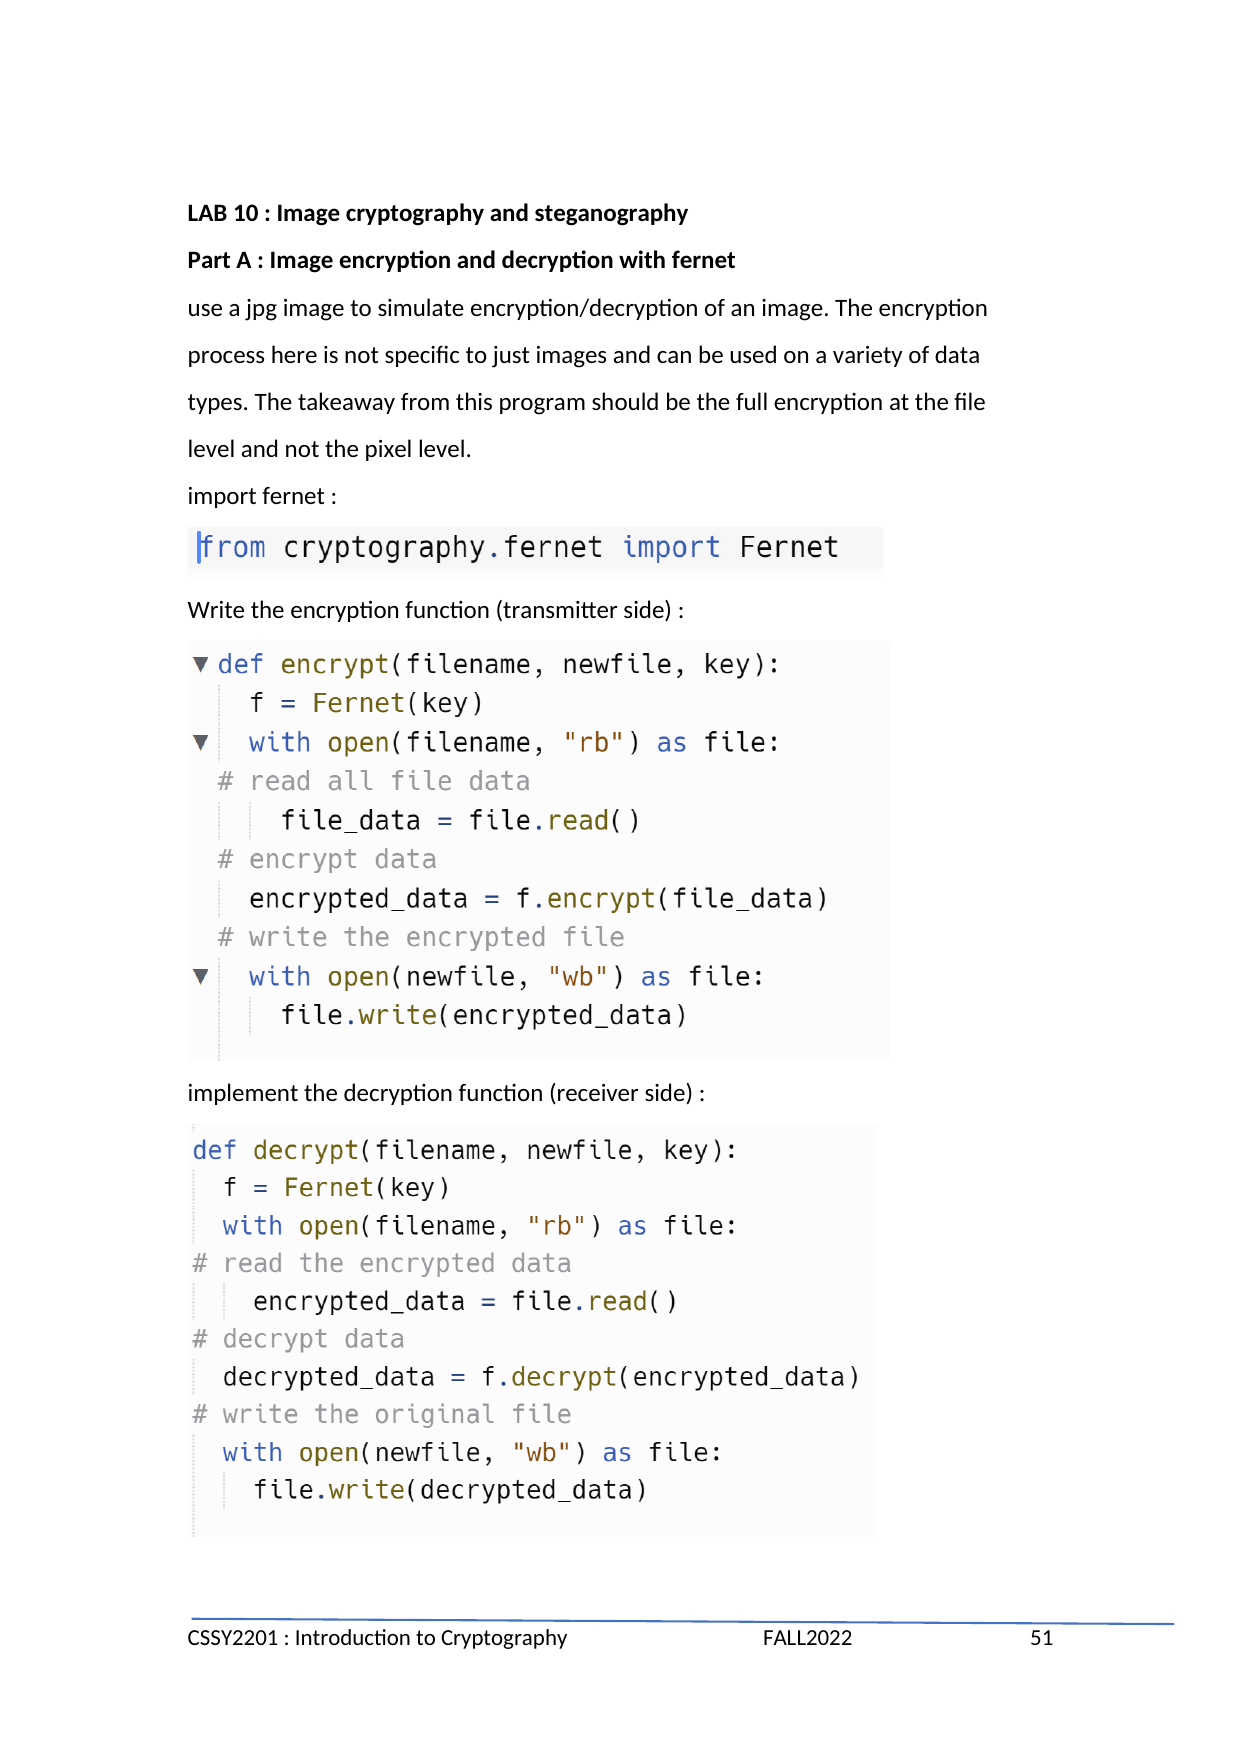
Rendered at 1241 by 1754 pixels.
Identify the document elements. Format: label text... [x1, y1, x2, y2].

text types. The takeaway from this program should be the full encryption at the file [187, 386, 1132, 417]
text process here is not specific to just images and can be used on a variety of data [187, 339, 1132, 369]
text implement the decryption function (receiver side) : [187, 1077, 1132, 1107]
text use a jpg image to simulate encryption/decryption of an image. The encryption [187, 292, 1132, 322]
text import fernet : [187, 481, 1132, 511]
picture [187, 641, 891, 1061]
text level and not the pixel level. [187, 433, 1132, 464]
picture [187, 1124, 878, 1537]
text Part A : Image encryption and decryption with fernet [187, 244, 1132, 275]
text LAB 10 : Image cryptography and steganography [187, 197, 1132, 228]
picture [187, 527, 884, 578]
text Write the encryption function (transmitter side) : [187, 594, 1132, 624]
